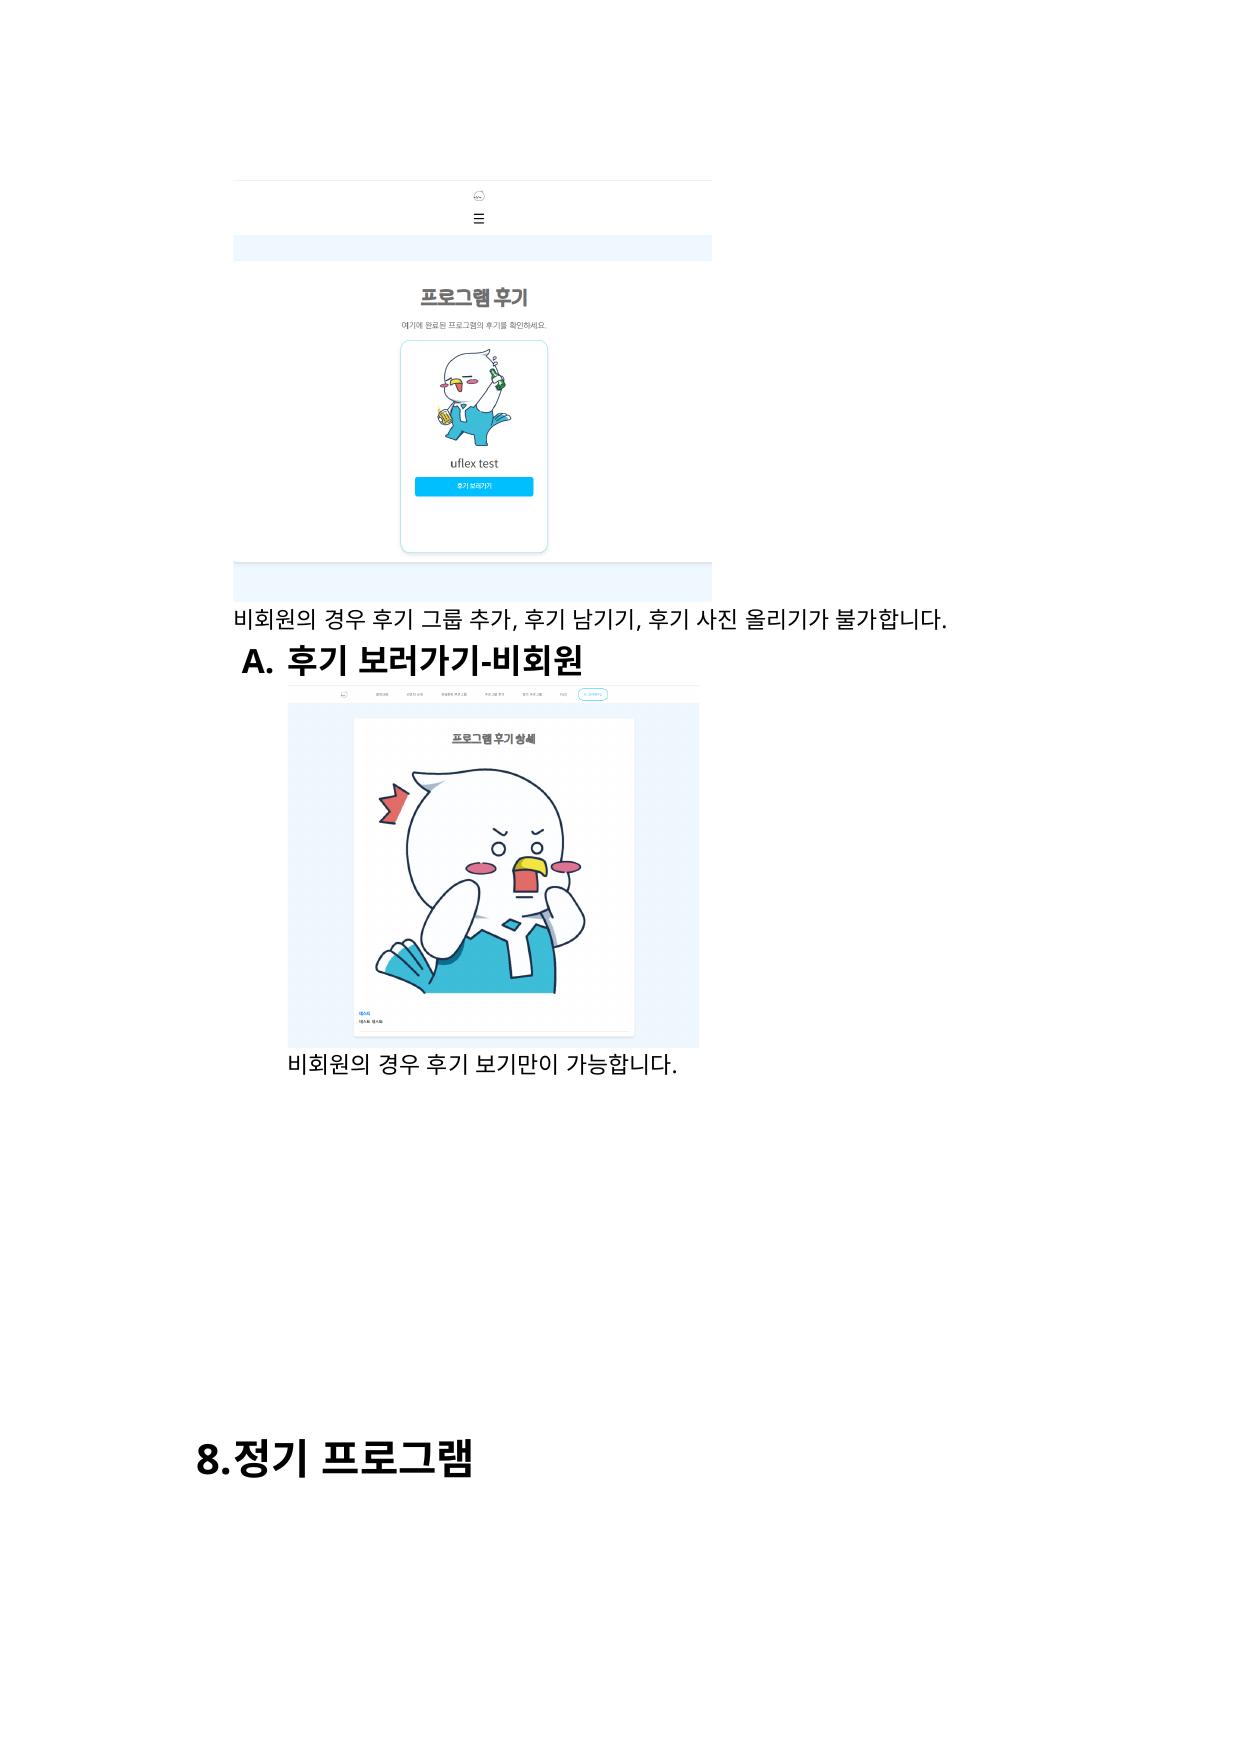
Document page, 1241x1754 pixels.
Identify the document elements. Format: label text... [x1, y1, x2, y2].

list 후기 보러가기-비회원 [242, 635, 1090, 684]
list 비회원의 경우 후기 보기만이 가능합니다. [287, 1047, 1090, 1081]
picture [233, 177, 713, 602]
list 정기 프로그램 [196, 1426, 1090, 1487]
list 비회원의 경우 후기 그룹 추가, 후기 남기기, 후기 사진 올리기가 불가합니다. [233, 602, 1090, 635]
picture [287, 683, 699, 1048]
